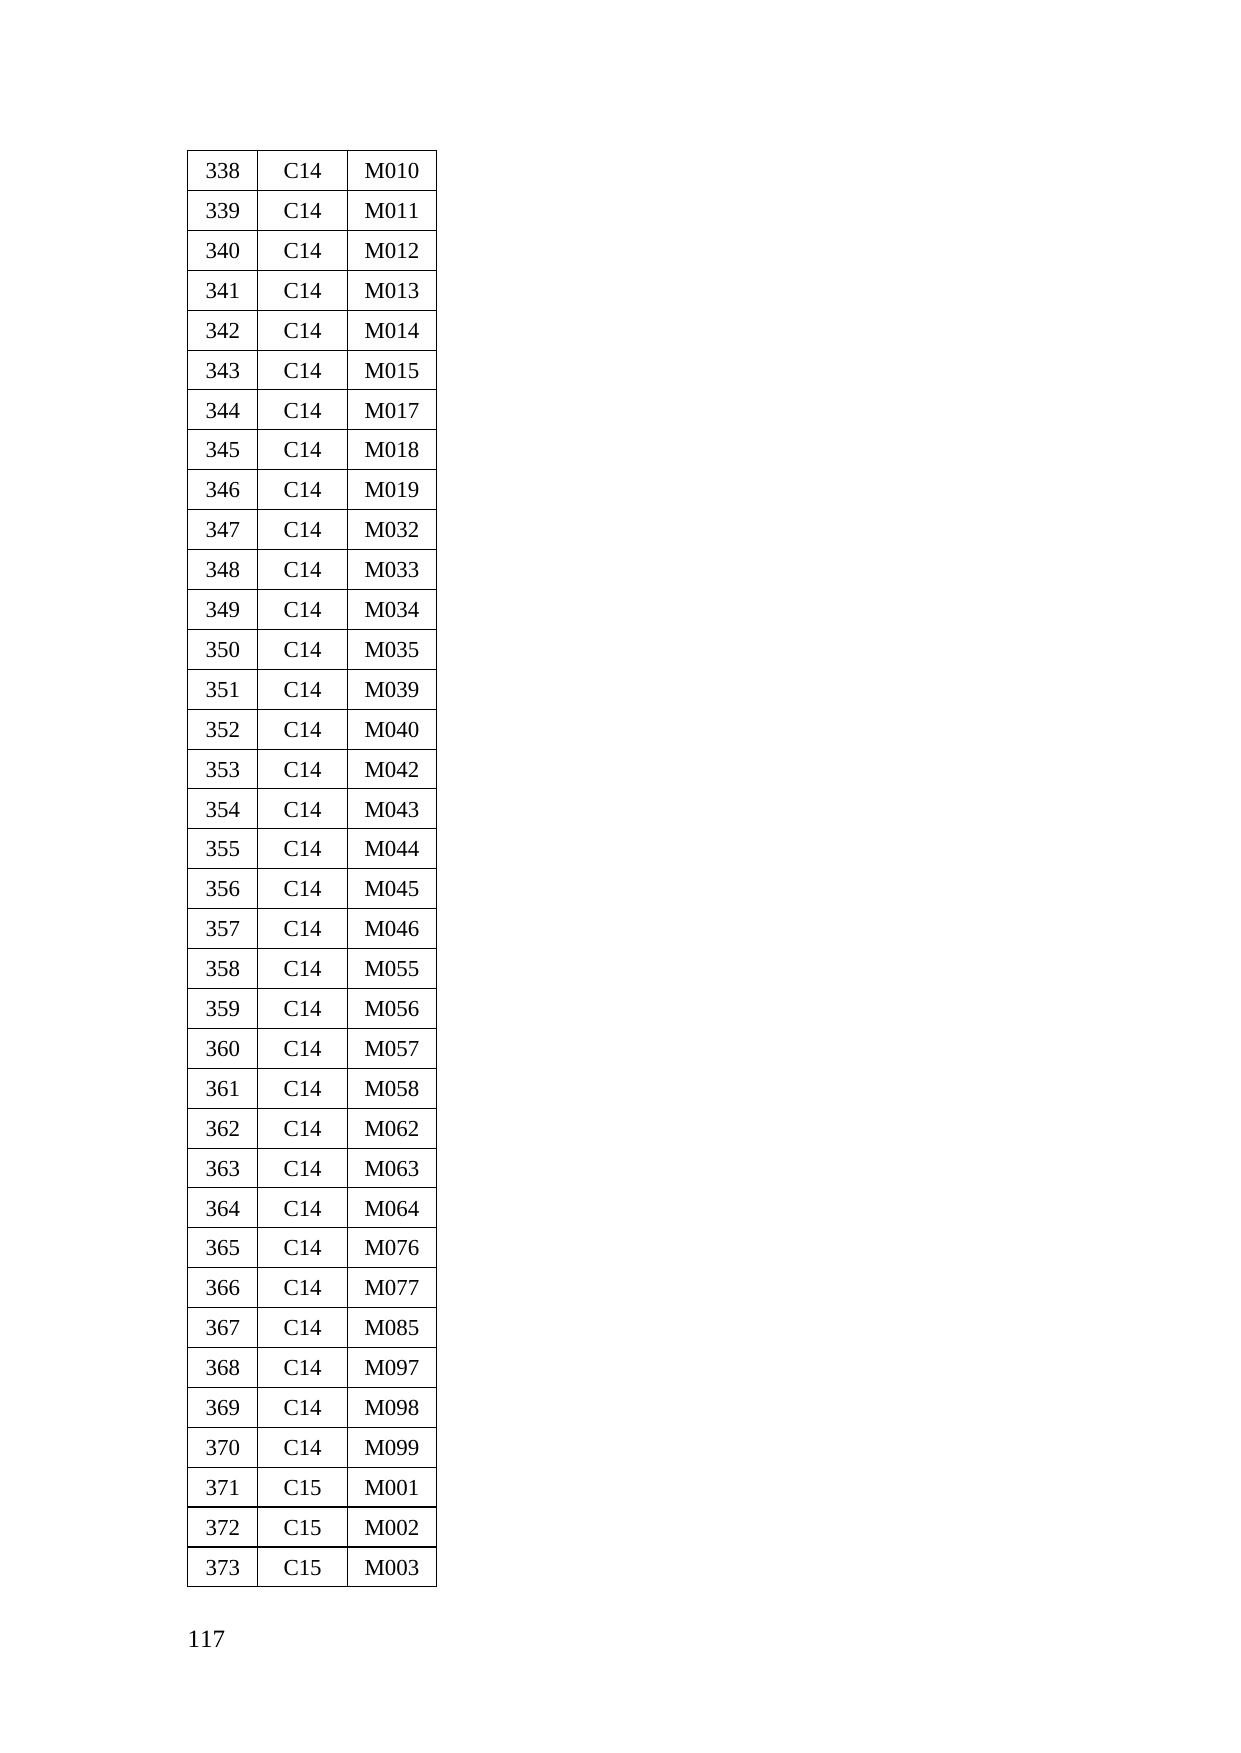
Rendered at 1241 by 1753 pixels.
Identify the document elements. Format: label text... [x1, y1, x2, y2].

table_cell M044 [348, 829, 436, 868]
table_cell M032 [348, 510, 436, 549]
table_cell M062 [348, 1109, 436, 1147]
table_cell 349 [188, 590, 257, 629]
table_cell C14 [258, 909, 347, 948]
table_cell M043 [348, 789, 436, 828]
table_cell M046 [348, 909, 436, 948]
table_cell C14 [258, 750, 347, 788]
table_cell 354 [188, 789, 257, 828]
table_cell 373 [188, 1548, 257, 1586]
table_cell 338 [188, 151, 257, 190]
table_cell M057 [348, 1029, 436, 1068]
table_cell 345 [188, 430, 257, 469]
table_cell 368 [188, 1348, 257, 1387]
table_cell M064 [348, 1188, 436, 1227]
table_cell M011 [348, 191, 436, 230]
table_cell M001 [348, 1468, 436, 1506]
table_cell C14 [258, 789, 347, 828]
table_cell C14 [258, 1029, 347, 1068]
table_cell C14 [258, 590, 347, 629]
table_cell 346 [188, 470, 257, 509]
table_cell 342 [188, 311, 257, 349]
table_cell M010 [348, 151, 436, 190]
table_cell C14 [258, 351, 347, 389]
table_cell C14 [258, 630, 347, 669]
table_cell M017 [348, 390, 436, 429]
table_cell 350 [188, 630, 257, 669]
table_cell M039 [348, 670, 436, 708]
table_cell 370 [188, 1428, 257, 1467]
table_cell C14 [258, 1069, 347, 1107]
table_cell 352 [188, 710, 257, 748]
table_cell 339 [188, 191, 257, 230]
table_cell 357 [188, 909, 257, 948]
table_cell C14 [258, 869, 347, 908]
table_cell 365 [188, 1228, 257, 1267]
table_cell M077 [348, 1268, 436, 1307]
table_cell M033 [348, 550, 436, 589]
table_cell M076 [348, 1228, 436, 1267]
table_cell M042 [348, 750, 436, 788]
table_cell M035 [348, 630, 436, 669]
table_cell M040 [348, 710, 436, 748]
table_cell M056 [348, 989, 436, 1028]
table_cell 360 [188, 1029, 257, 1068]
table_cell M045 [348, 869, 436, 908]
table_cell 359 [188, 989, 257, 1028]
table_cell C15 [258, 1548, 347, 1586]
table_cell C14 [258, 271, 347, 309]
table_cell C14 [258, 1428, 347, 1467]
table_cell M034 [348, 590, 436, 629]
table_cell C14 [258, 311, 347, 349]
table_cell 361 [188, 1069, 257, 1107]
table_cell C14 [258, 231, 347, 270]
table_cell 364 [188, 1188, 257, 1227]
table_cell 358 [188, 949, 257, 988]
table_cell M018 [348, 430, 436, 469]
table_cell C14 [258, 670, 347, 708]
table_cell 356 [188, 869, 257, 908]
table_cell 363 [188, 1149, 257, 1187]
table_cell M063 [348, 1149, 436, 1187]
table_cell C14 [258, 510, 347, 549]
table_cell 340 [188, 231, 257, 270]
table_cell 362 [188, 1109, 257, 1147]
table_cell M003 [348, 1548, 436, 1586]
table_cell C15 [258, 1508, 347, 1546]
table_cell M014 [348, 311, 436, 349]
table_cell 347 [188, 510, 257, 549]
table_cell C14 [258, 151, 347, 190]
table_cell 367 [188, 1308, 257, 1347]
table_cell C14 [258, 550, 347, 589]
table_cell C14 [258, 1308, 347, 1347]
table_cell 353 [188, 750, 257, 788]
table_cell 351 [188, 670, 257, 708]
table_cell 355 [188, 829, 257, 868]
table_cell M013 [348, 271, 436, 309]
table_cell M098 [348, 1388, 436, 1427]
table_cell M099 [348, 1428, 436, 1467]
table_cell 366 [188, 1268, 257, 1307]
table_cell M015 [348, 351, 436, 389]
table_cell M097 [348, 1348, 436, 1387]
table_cell C15 [258, 1468, 347, 1506]
table_cell 372 [188, 1508, 257, 1546]
table_cell 343 [188, 351, 257, 389]
table_cell C14 [258, 829, 347, 868]
table_cell M055 [348, 949, 436, 988]
table_cell C14 [258, 390, 347, 429]
table_cell C14 [258, 430, 347, 469]
table_cell M002 [348, 1508, 436, 1546]
table_cell C14 [258, 1388, 347, 1427]
table_cell C14 [258, 1228, 347, 1267]
table_cell 369 [188, 1388, 257, 1427]
table_cell C14 [258, 1149, 347, 1187]
table_cell C14 [258, 1268, 347, 1307]
table_cell C14 [258, 1109, 347, 1147]
table_cell C14 [258, 1188, 347, 1227]
table_cell C14 [258, 1348, 347, 1387]
table_cell M019 [348, 470, 436, 509]
table_cell 348 [188, 550, 257, 589]
table_cell C14 [258, 191, 347, 230]
table_cell C14 [258, 949, 347, 988]
table_cell C14 [258, 470, 347, 509]
table_cell 344 [188, 390, 257, 429]
table_cell M085 [348, 1308, 436, 1347]
table_cell C14 [258, 710, 347, 748]
table_cell M058 [348, 1069, 436, 1107]
table_cell M012 [348, 231, 436, 270]
table_cell C14 [258, 989, 347, 1028]
table_cell 341 [188, 271, 257, 309]
table_cell 371 [188, 1468, 257, 1506]
